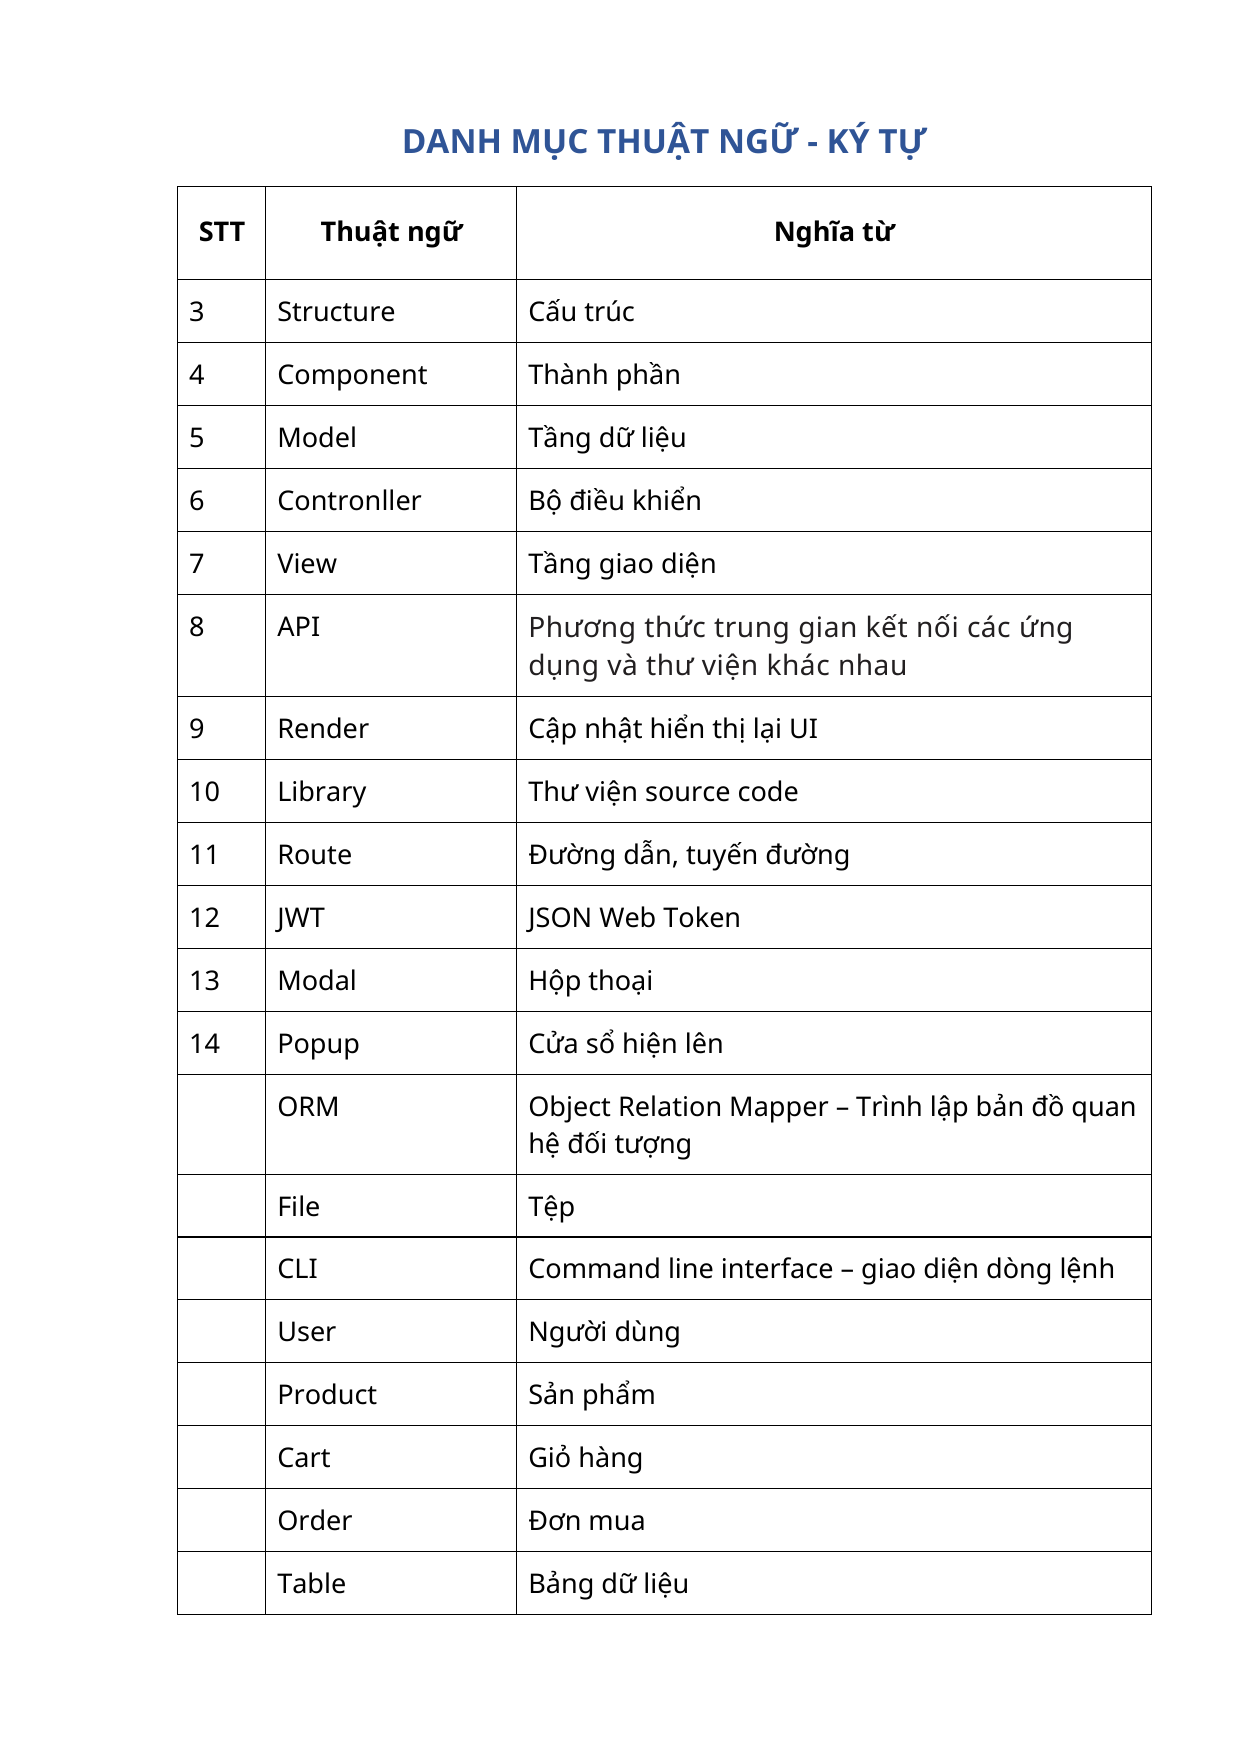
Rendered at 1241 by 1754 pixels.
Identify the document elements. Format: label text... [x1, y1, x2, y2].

table_cell [178, 1552, 265, 1614]
table_cell JSON Web Token [517, 886, 1151, 948]
table_cell Đơn mua [517, 1489, 1151, 1551]
table_cell Người dùng [517, 1300, 1151, 1362]
table_cell ORM [266, 1075, 516, 1173]
table_cell [178, 1489, 265, 1551]
table_cell File [266, 1175, 516, 1236]
table_cell 5 [178, 406, 265, 468]
table_cell Order [266, 1489, 516, 1551]
table_cell Product [266, 1363, 516, 1425]
table_header Thuật ngữ [266, 187, 516, 279]
table_cell Popup [266, 1012, 516, 1074]
table_cell [178, 1363, 265, 1425]
table_cell Structure [266, 280, 516, 342]
table_cell Bộ điều khiển [517, 469, 1151, 531]
table_cell Thư viện source code [517, 760, 1151, 822]
table_cell [178, 1075, 265, 1173]
table_cell Giỏ hàng [517, 1426, 1151, 1488]
table_cell [178, 1238, 265, 1299]
table_cell JWT [266, 886, 516, 948]
table_cell 10 [178, 760, 265, 822]
table_cell 4 [178, 343, 265, 405]
table_cell Cửa sổ hiện lên [517, 1012, 1151, 1074]
table_cell 7 [178, 532, 265, 593]
table_cell API [266, 595, 516, 696]
table_cell Tầng dữ liệu [517, 406, 1151, 468]
table_cell 14 [178, 1012, 265, 1074]
table_cell Tầng giao diện [517, 532, 1151, 593]
table_cell Sản phẩm [517, 1363, 1151, 1425]
table_header STT [178, 187, 265, 279]
table_cell Cấu trúc [517, 280, 1151, 342]
table_cell Đường dẫn, tuyến đường [517, 823, 1151, 885]
table_cell CLI [266, 1238, 516, 1299]
table_cell Phương thức trung gian kết nối các ứng dụng và thư viện khác nhau [517, 595, 1151, 696]
subtitle DANH MỤC THUẬT NGỮ - KÝ TỰ [177, 118, 1152, 163]
table_cell Library [266, 760, 516, 822]
table_cell View [266, 532, 516, 593]
table_cell Bảng dữ liệu [517, 1552, 1151, 1614]
table_cell 13 [178, 949, 265, 1011]
table_cell [178, 1175, 265, 1236]
table_cell Object Relation Mapper – Trình lập bản đồ quan hệ đối tượng [517, 1075, 1151, 1173]
table_cell Model [266, 406, 516, 468]
table_cell Hộp thoại [517, 949, 1151, 1011]
table_cell 12 [178, 886, 265, 948]
table_cell Tệp [517, 1175, 1151, 1236]
table_cell 3 [178, 280, 265, 342]
table_cell Contronller [266, 469, 516, 531]
table_cell 8 [178, 595, 265, 696]
table_cell Render [266, 697, 516, 759]
table_cell Cập nhật hiển thị lại UI [517, 697, 1151, 759]
table_cell Modal [266, 949, 516, 1011]
table_cell Thành phần [517, 343, 1151, 405]
table_cell Component [266, 343, 516, 405]
table_cell 6 [178, 469, 265, 531]
table_cell Cart [266, 1426, 516, 1488]
table_cell 11 [178, 823, 265, 885]
table_header Nghĩa từ [517, 187, 1151, 279]
table_cell [178, 1426, 265, 1488]
table_cell Route [266, 823, 516, 885]
table_cell 9 [178, 697, 265, 759]
table_cell User [266, 1300, 516, 1362]
table_cell Command line interface – giao diện dòng lệnh [517, 1238, 1151, 1299]
table_cell [178, 1300, 265, 1362]
table_cell Table [266, 1552, 516, 1614]
